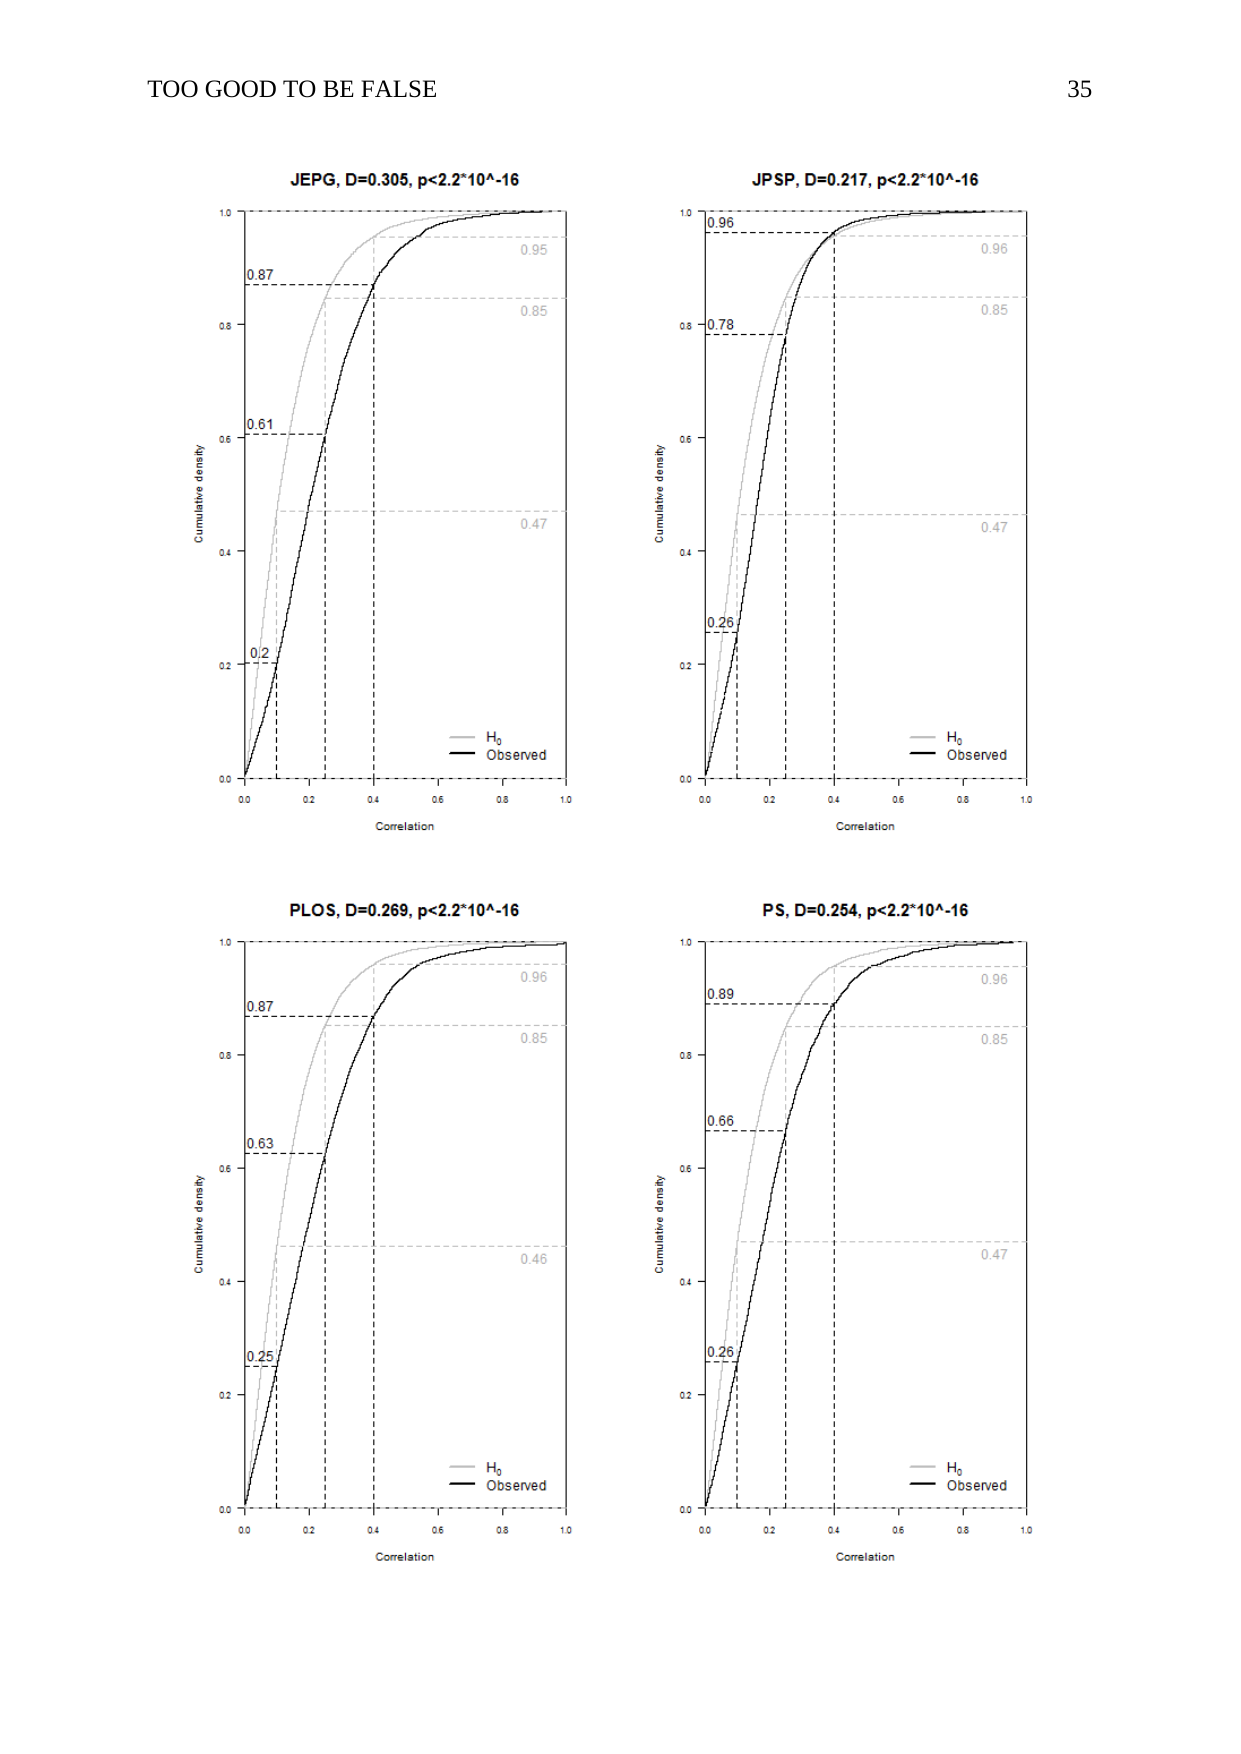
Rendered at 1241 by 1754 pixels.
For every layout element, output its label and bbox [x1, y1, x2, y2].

picture [147, 147, 1068, 1606]
